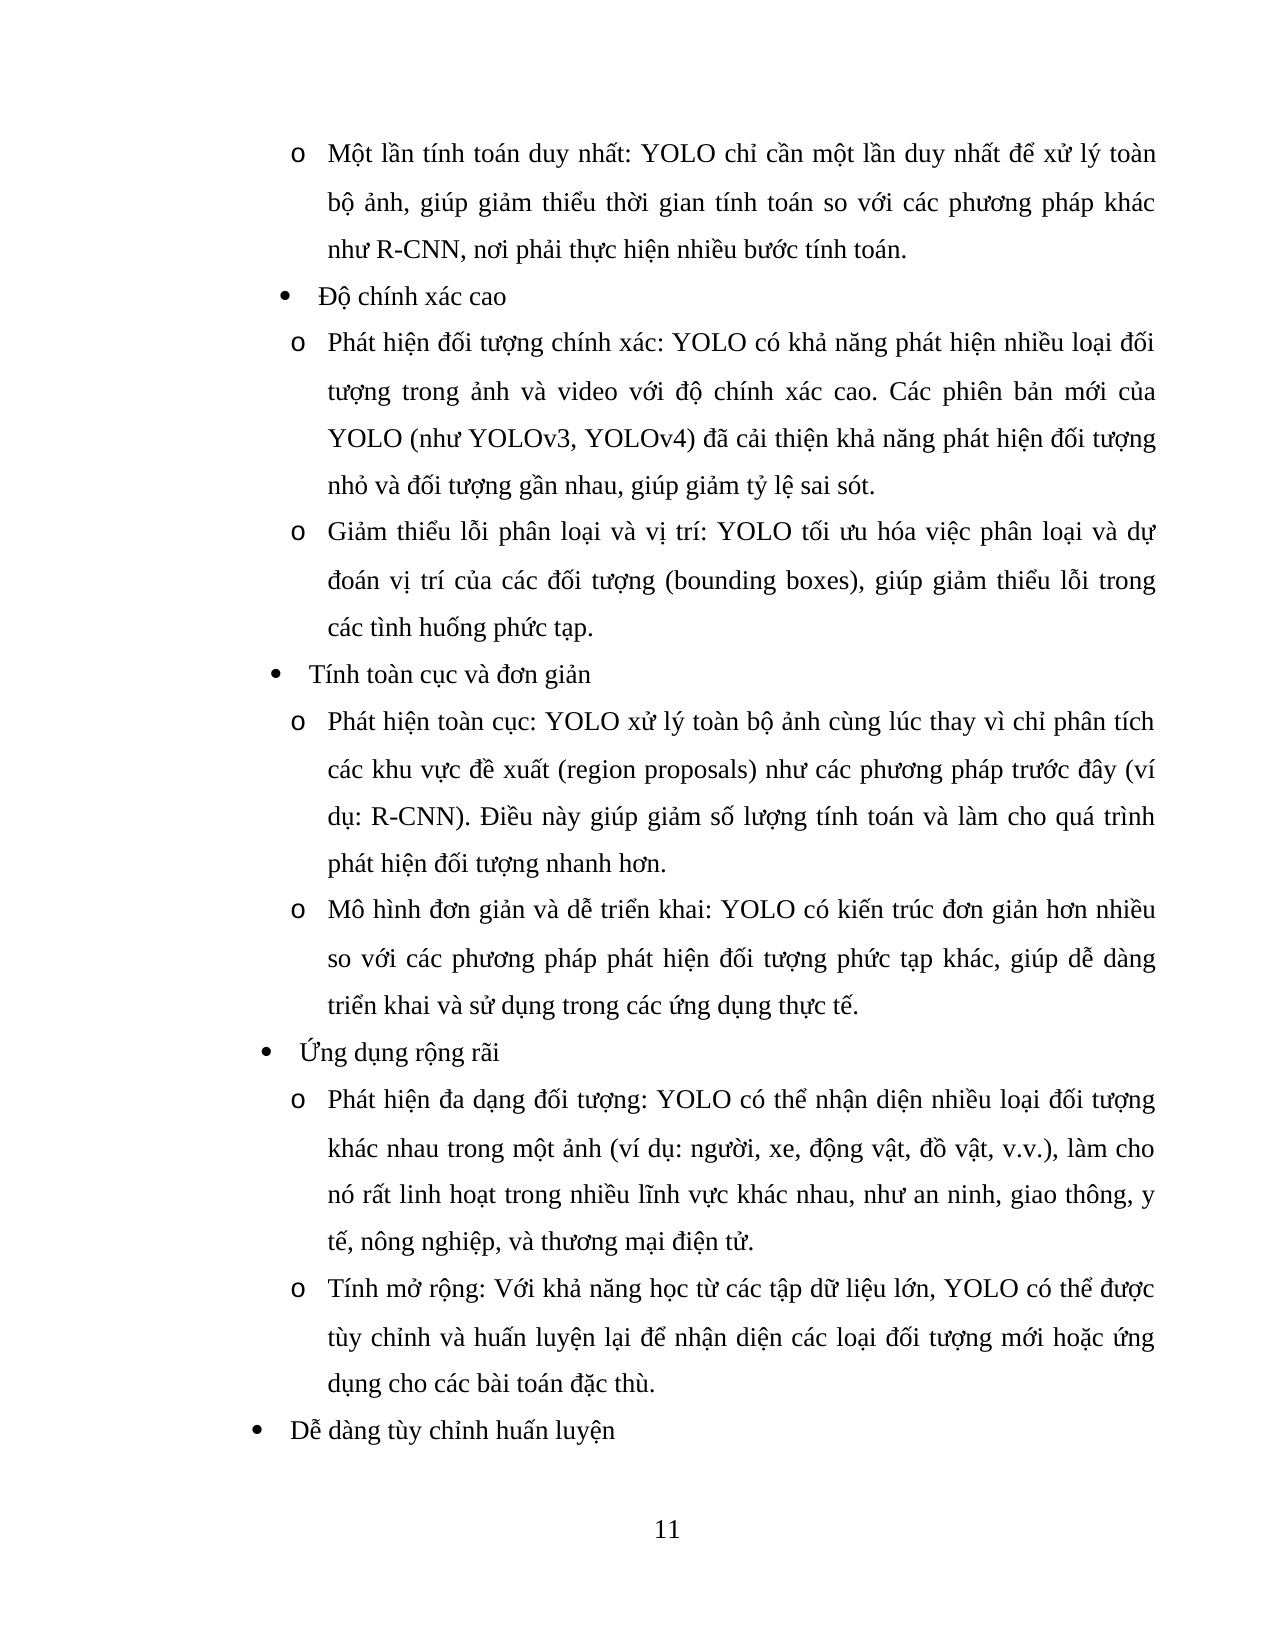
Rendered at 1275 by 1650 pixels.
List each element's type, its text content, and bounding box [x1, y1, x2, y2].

list Mô hình đơn giản và dễ triển khai: YOLO có kiến trúc đơn giản hơn nhiều so với các phương pháp phát hiện đối tượng phức tạp khác, giúp dễ dàng triển khai và sử dụng trong các ứng dụng thực tế. [290, 893, 1157, 1020]
list Tính toàn cục và đơn giản [271, 658, 1157, 689]
list Tính mở rộng: Với khả năng học từ các tập dữ liệu lớn, YOLO có thể được tùy chỉnh và huấn luyện lại để nhận diện các loại đối tượng mới hoặc ứng dụng cho các bài toán đặc thù. [290, 1272, 1157, 1398]
list Phát hiện toàn cục: YOLO xử lý toàn bộ ảnh cùng lúc thay vì chỉ phân tích các khu vực đề xuất (region proposals) như các phương pháp trước đây (ví dụ: R-CNN). Điều này giúp giảm số lượng tính toán và làm cho quá trình phát hiện đối tượng nhanh hơn. [290, 704, 1157, 878]
list Dễ dàng tùy chỉnh huấn luyện [252, 1414, 1157, 1445]
list Phát hiện đối tượng chính xác: YOLO có khả năng phát hiện nhiều loại đối tượng trong ảnh và video với độ chính xác cao. Các phiên bản mới của YOLO (như YOLOv3, YOLOv4) đã cải thiện khả năng phát hiện đối tượng nhỏ và đối tượng gần nhau, giúp giảm tỷ lệ sai sót. [290, 326, 1157, 500]
list Phát hiện đa dạng đối tượng: YOLO có thể nhận diện nhiều loại đối tượng khác nhau trong một ảnh (ví dụ: người, xe, động vật, đồ vật, v.v.), làm cho nó rất linh hoạt trong nhiều lĩnh vực khác nhau, như an ninh, giao thông, y tế, nông nghiệp, và thương mại điện tử. [290, 1083, 1157, 1256]
list Giảm thiểu lỗi phân loại và vị trí: YOLO tối ưu hóa việc phân loại và dự đoán vị trí của các đối tượng (bounding boxes), giúp giảm thiểu lỗi trong các tình huống phức tạp. [290, 515, 1157, 642]
list Ứng dụng rộng rãi [262, 1036, 1157, 1067]
list Độ chính xác cao [280, 279, 1157, 311]
list Một lần tính toán duy nhất: YOLO chỉ cần một lần duy nhất để xử lý toàn bộ ảnh, giúp giảm thiểu thời gian tính toán so với các phương pháp khác như R-CNN, nơi phải thực hiện nhiều bước tính toán. [290, 137, 1157, 264]
